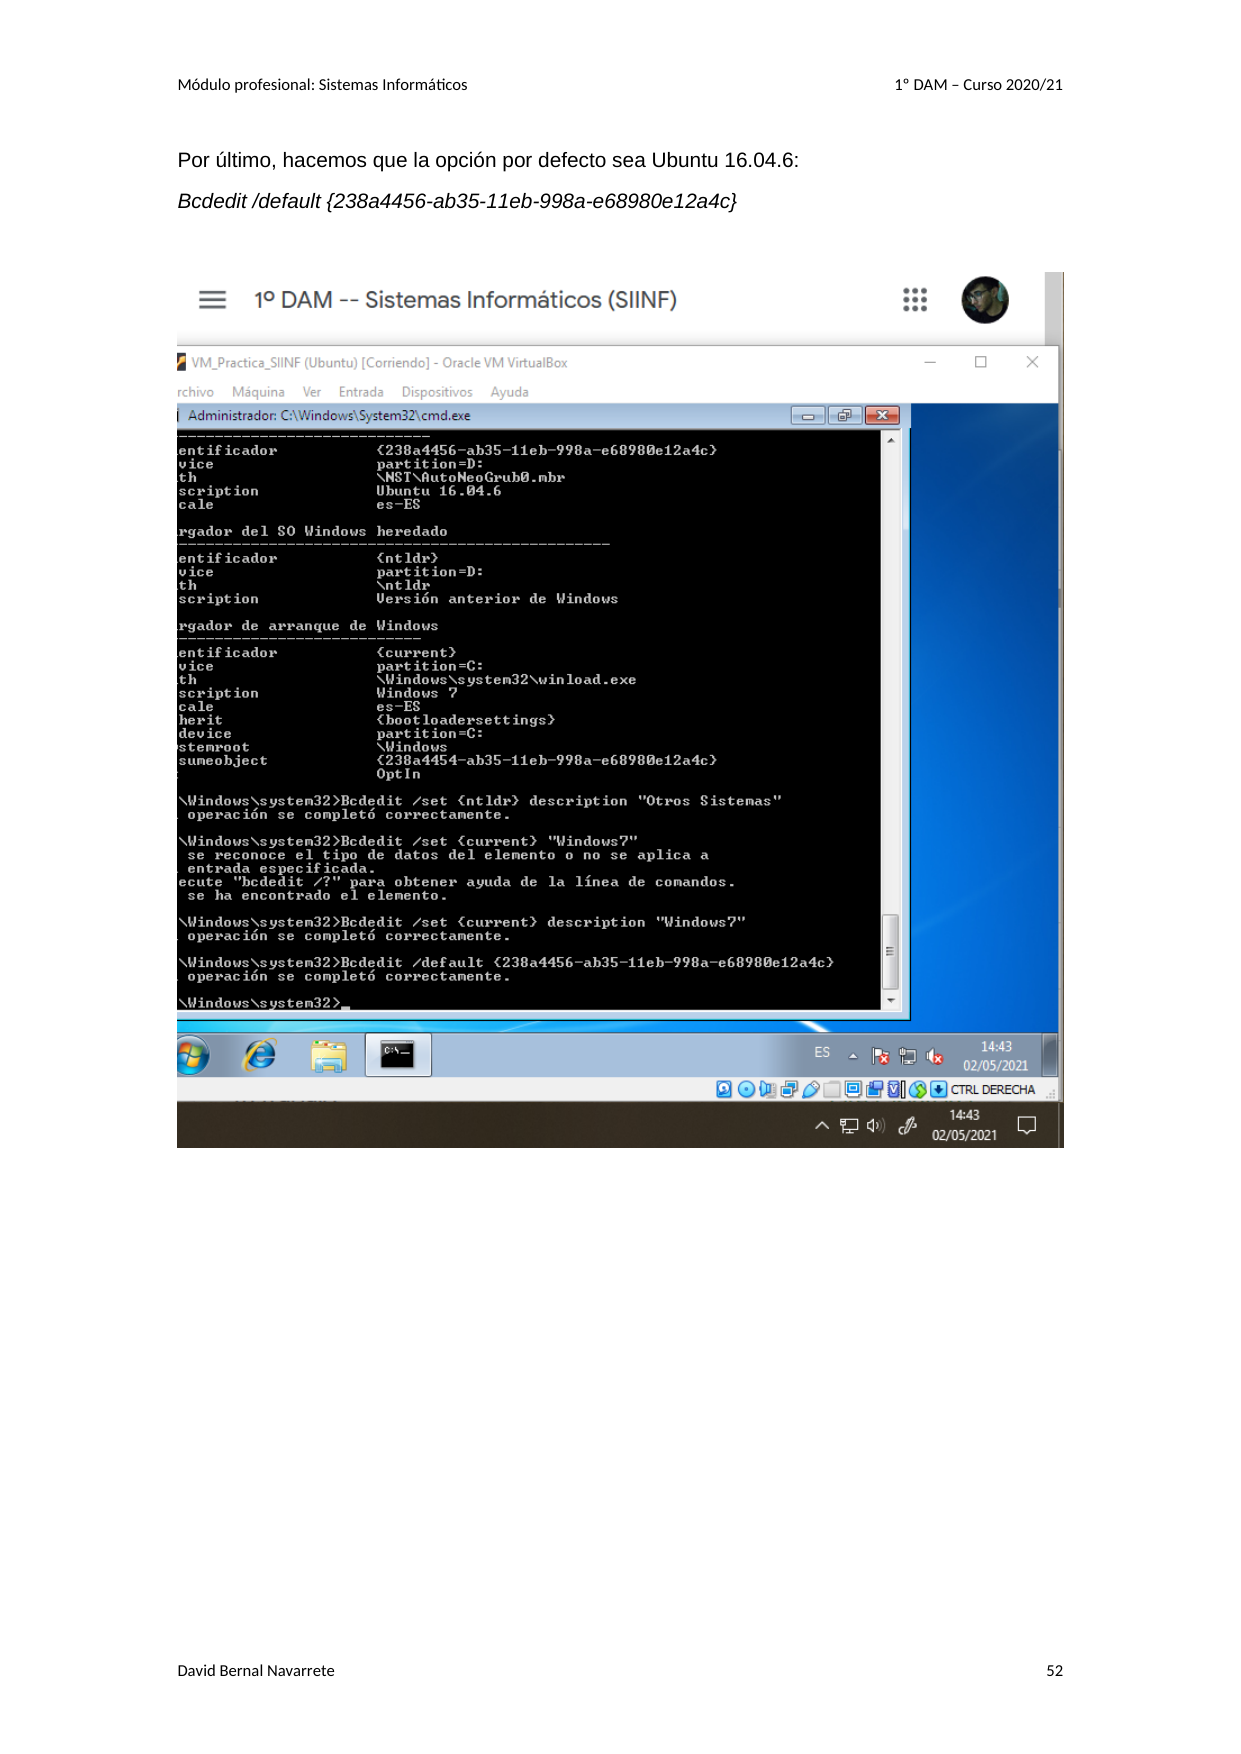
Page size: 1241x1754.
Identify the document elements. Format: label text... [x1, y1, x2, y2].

text Bcdedit /default {238a4456-ab35-11eb-998a-e68980e12a4c} [177, 189, 1063, 213]
text Por último, hacemos que la opción por defecto sea Ubuntu 16.04.6: [177, 148, 1063, 172]
picture [177, 272, 1064, 1148]
